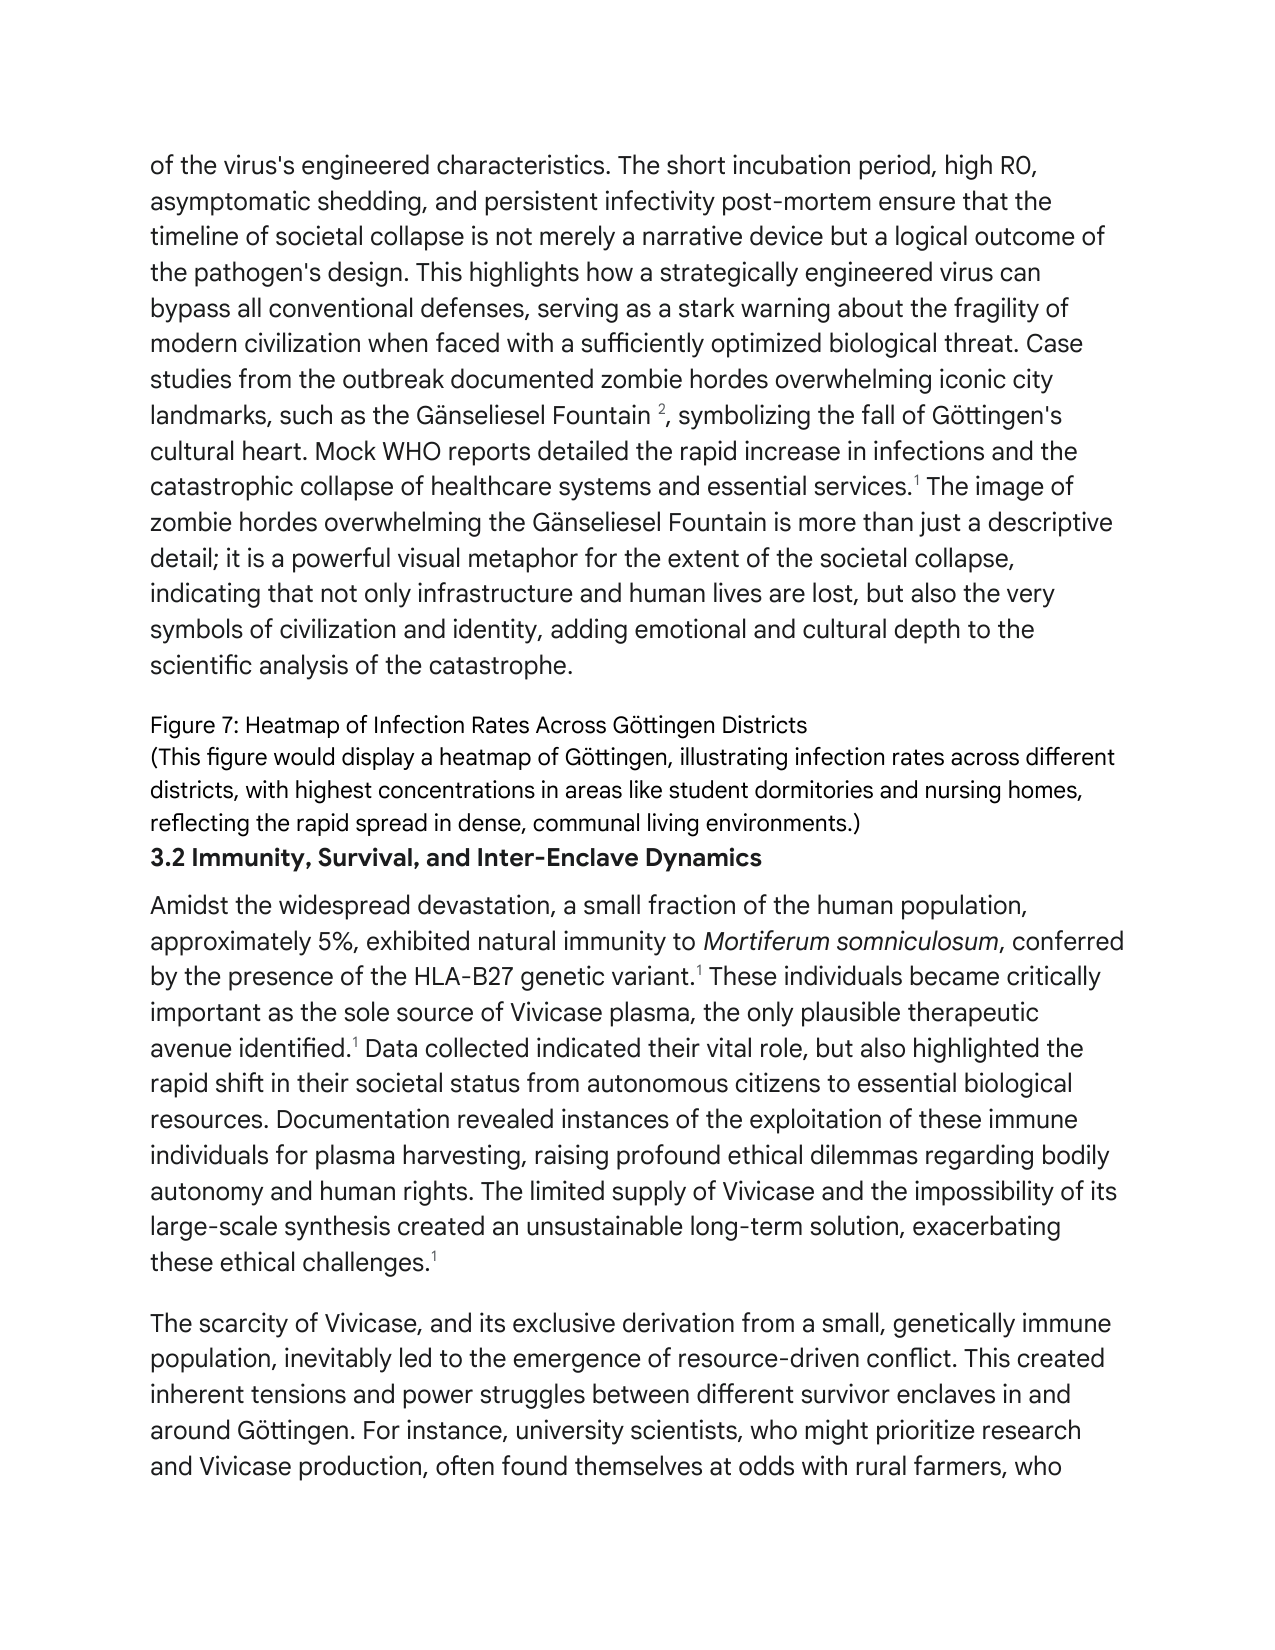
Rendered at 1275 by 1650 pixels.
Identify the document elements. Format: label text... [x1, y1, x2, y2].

text (This figure would display a heatmap of Göttingen, illustrating infection rates across different districts, with highest concentrations in areas like student dormitories and nursing homes, reflecting the rapid spread in dense, communal living environments.) [150, 744, 1125, 838]
text Amidst the widespread devastation, a small fraction of the human population, approximately 5%, exhibited natural immunity to Mortiferum somniculosum, conferred by the presence of the HLA-B27 genetic variant.1 These individuals became critically important as the sole source of Vivicase plasma, the only plausible therapeutic avenue identified.1 Data collected indicated their vital role, but also highlighted the rapid shift in their societal status from autonomous citizens to essential biological resources. Documentation revealed instances of the exploitation of these immune individuals for plasma harvesting, raising profound ethical dilemmas regarding bodily autonomy and human rights. The limited supply of Vivicase and the impossibility of its large-scale synthesis created an unsustainable long-term solution, exacerbating these ethical challenges.1 [150, 890, 1125, 1279]
subtitle 3.2 Immunity, Survival, and Inter-Enclave Dynamics [150, 842, 1125, 873]
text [150, 1308, 1125, 1482]
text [150, 150, 1125, 682]
text Figure 7: Heatmap of Infection Rates Across Göttingen Districts [150, 711, 1125, 740]
